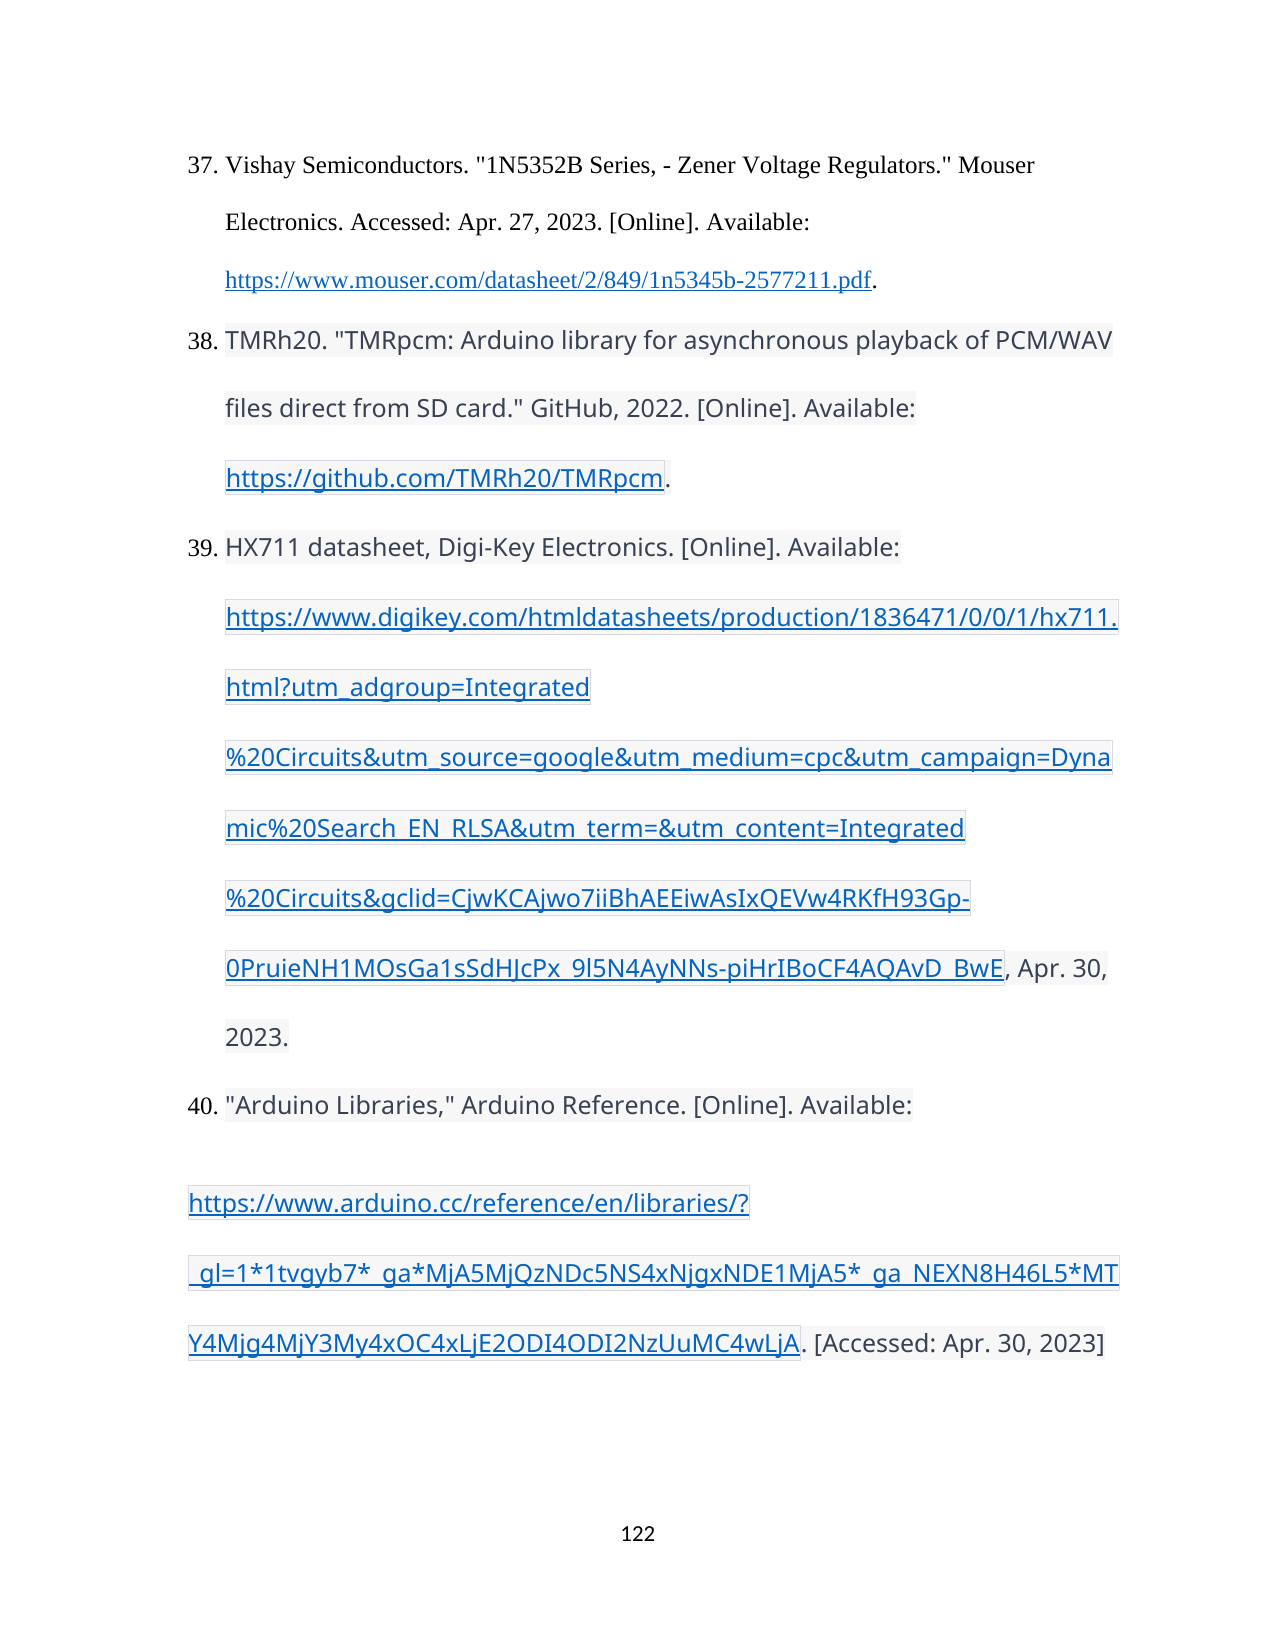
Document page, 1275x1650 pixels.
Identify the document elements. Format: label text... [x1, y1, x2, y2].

list STMicroelectronics. "L78S Series - Positive voltage regulators." Mouser Electronics. Accessed: Apr. 27, 2023. [Online]. Available: https://www.mouser.com/datasheet/2/389/l78s-1849452.pdf. [187, 150, 1125, 294]
list TMRh20. "TMRpcm: Arduino library for asynchronous playback of PCM/WAV files direct from SD card." GitHub, 2022. [Online]. Available: https://github.com/TMRh20/TMRpcm. [187, 812, 1125, 985]
list ON Semiconductor. "TIP120, TIP121, TIP122 (NPN); TIP125, TIP126, TIP127 (PNP) Complementary Silicon Power Transistors." Mouser Electronics. Accessed: Apr. 27, 2023. [Online]. Available: https://www.mouser.com/datasheet/2/308/1/TIP120_D-2320196.pdf. [187, 352, 1125, 553]
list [187, 1049, 1125, 1434]
list Vishay Semiconductors. "1N5352B Series, - Zener Voltage Regulators." Mouser Electronics. Accessed: Apr. 27, 2023. [Online]. Available: https://www.mouser.com/datasheet/2/849/1n5345b-2577211.pdf. [187, 611, 1125, 754]
